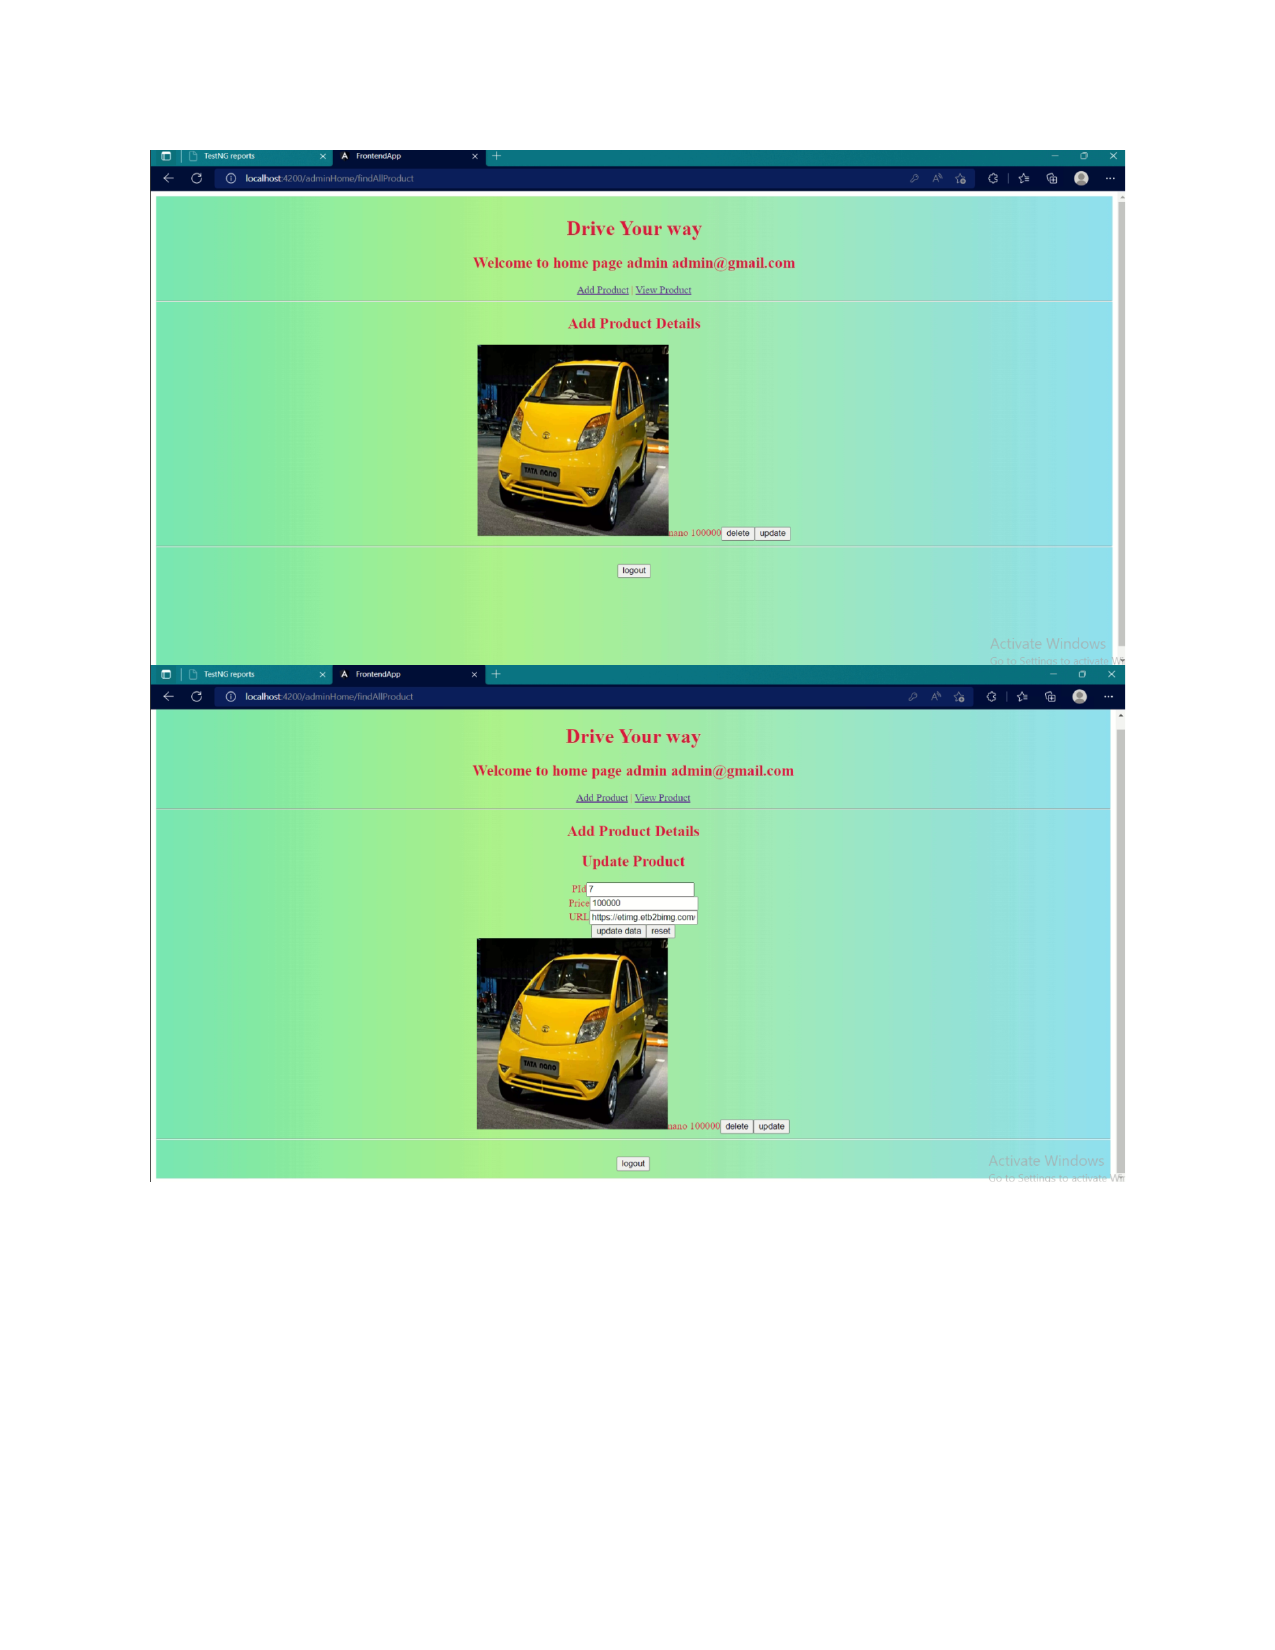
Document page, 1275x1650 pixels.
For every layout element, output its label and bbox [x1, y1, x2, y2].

picture [150, 150, 1125, 1182]
